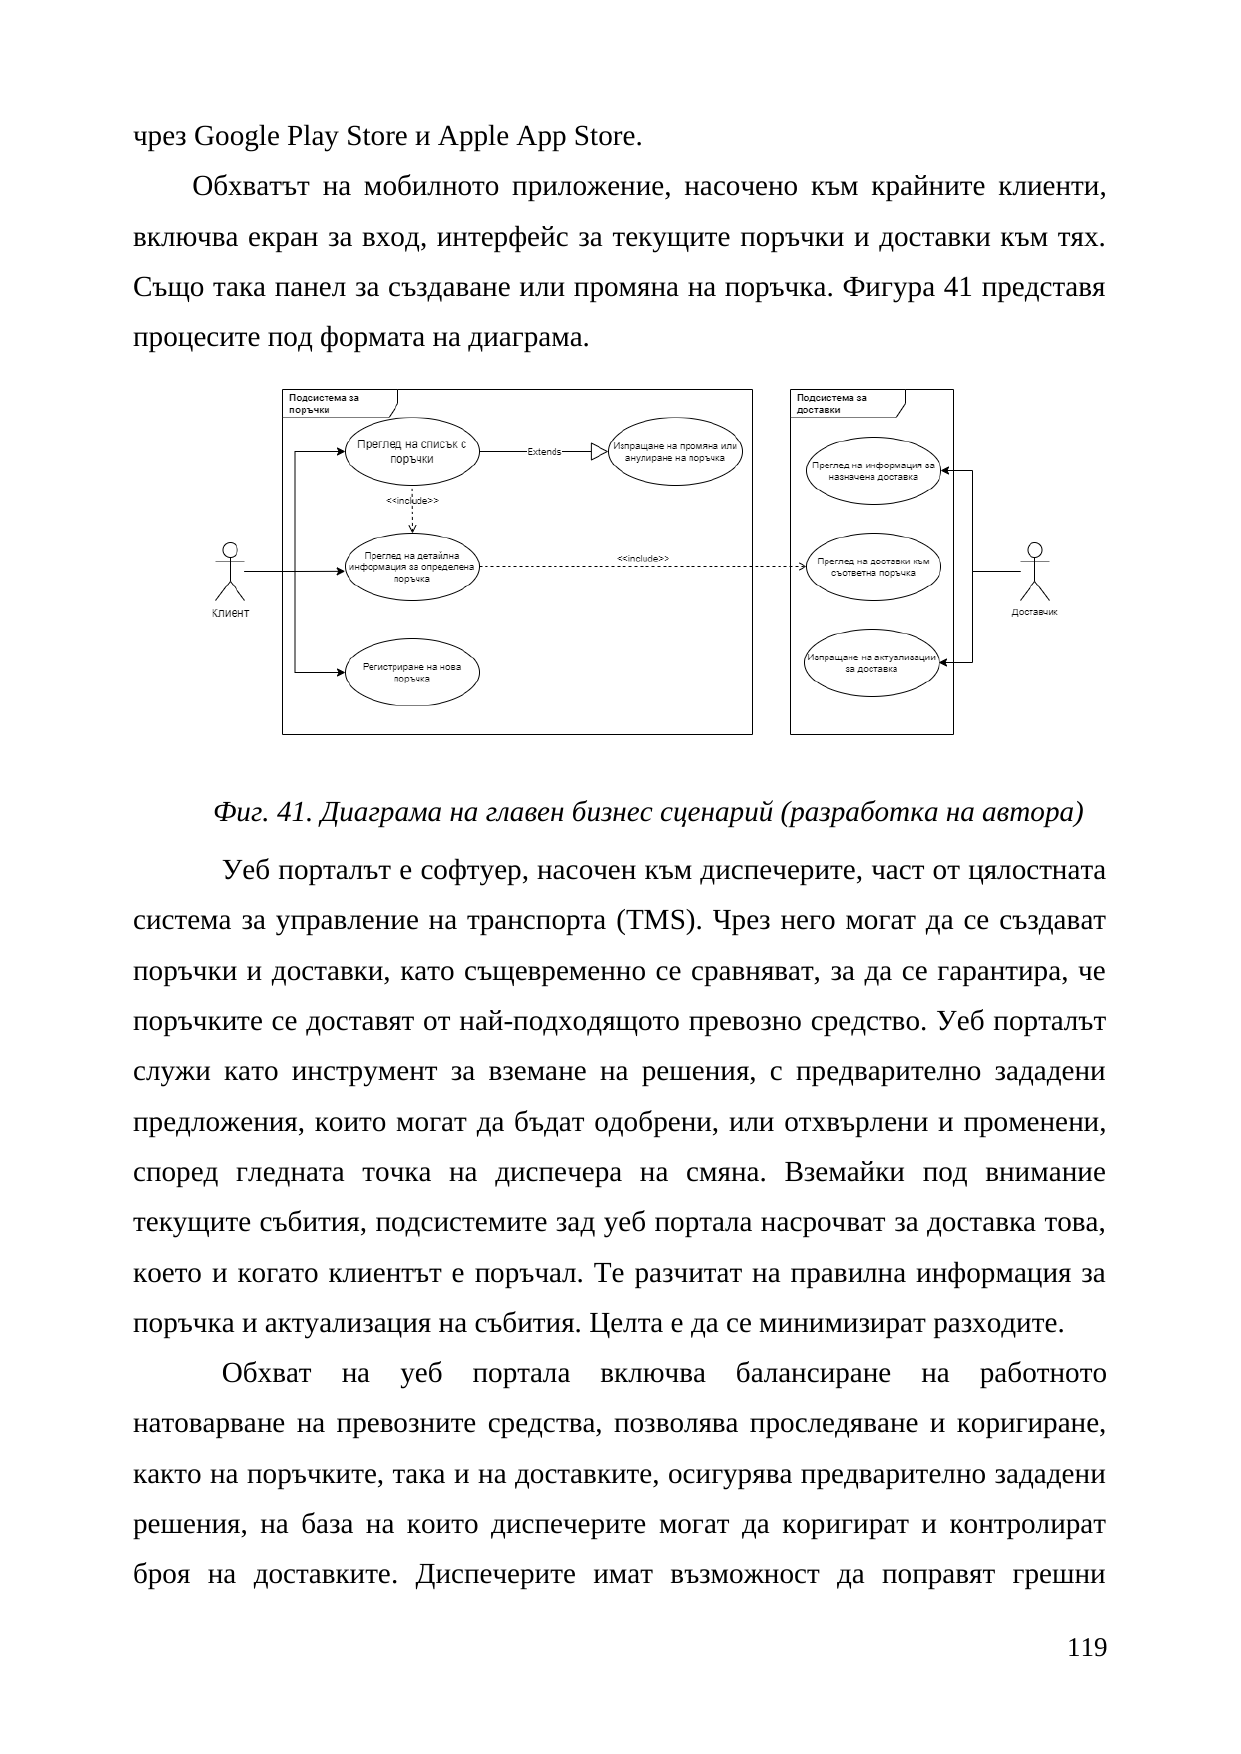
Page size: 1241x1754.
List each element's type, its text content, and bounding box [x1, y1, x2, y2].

picture [192, 369, 1076, 754]
text Обхватът на мобилното приложение, насочено към крайните клиенти, включва екран за вход, интерфейс за текущите поръчки и доставки към тях. Също така панел за създаване или промяна на поръчка. Фигура 41 представя процесите под формата на диаграма. [133, 168, 1107, 353]
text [133, 118, 1107, 152]
title Фиг. 41. Диаграма на главен бизнес сценарий (разработка на автора) [133, 794, 1107, 827]
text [133, 1355, 1107, 1590]
text Уеб порталът е софтуер, насочен към диспечерите, част от цялостната система за управление на транспорта (TMS). Чрез него могат да се създават поръчки и доставки, като същевременно се сравняват, за да се гарантира, че поръчките се доставят от най-подходящото превозно средство. Уеб порталът служи като инструмент за вземане на решения, с предварително зададени предложения, които могат да бъдат одобрени, или отхвърлени и променени, според гледната точка на диспечера на смяна. Вземайки под внимание текущите събития, подсистемите зад уеб портала насрочват за доставка това, което и когато клиентът е поръчал. Те разчитат на правилна информация за поръчка и актуализация на събития. Целта е да се минимизират разходите. [133, 852, 1107, 1338]
